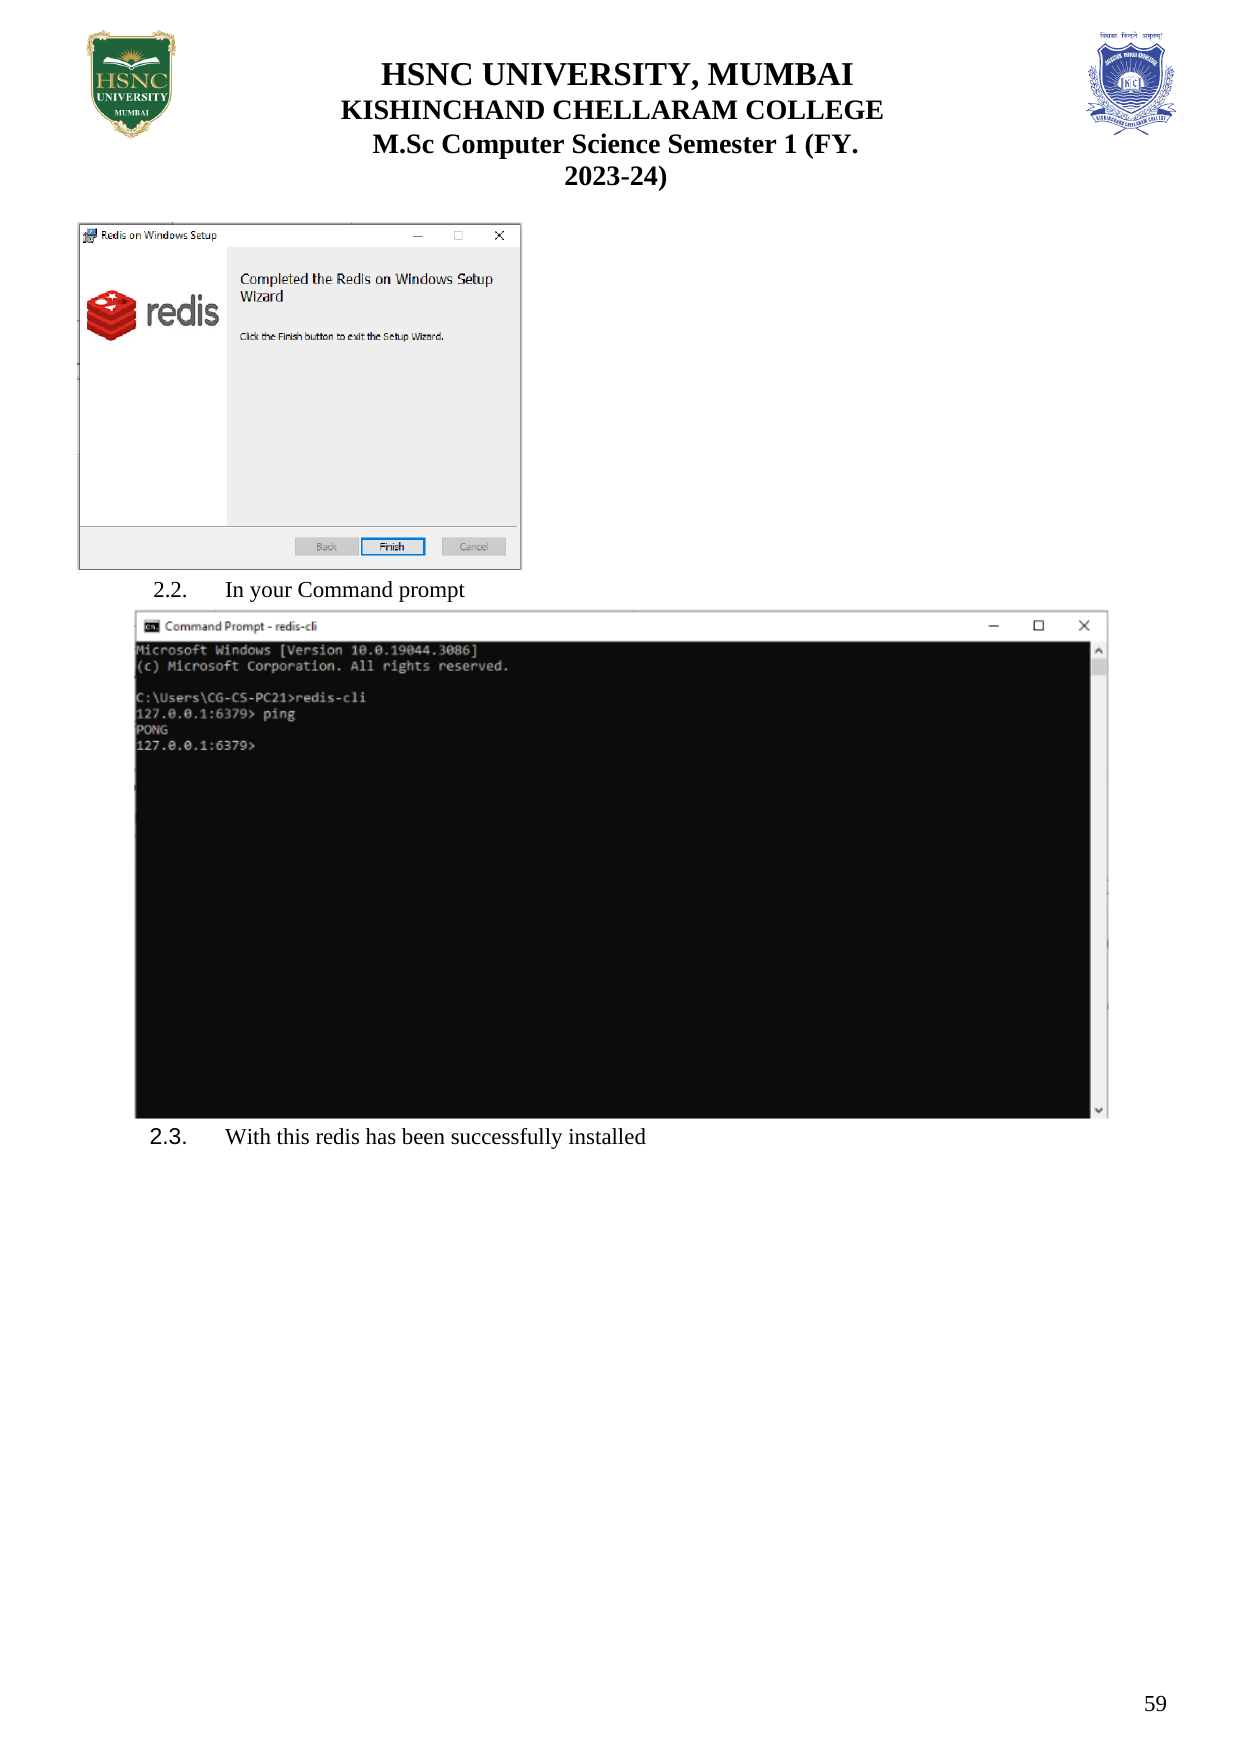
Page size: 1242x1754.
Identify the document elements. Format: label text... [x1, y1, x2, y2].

picture [86, 29, 177, 139]
list With this redis has been successfully installed [187, 1123, 1167, 1149]
list In your Command prompt [187, 576, 1167, 603]
picture [1085, 30, 1177, 136]
picture [133, 606, 1109, 1120]
picture [75, 221, 523, 573]
